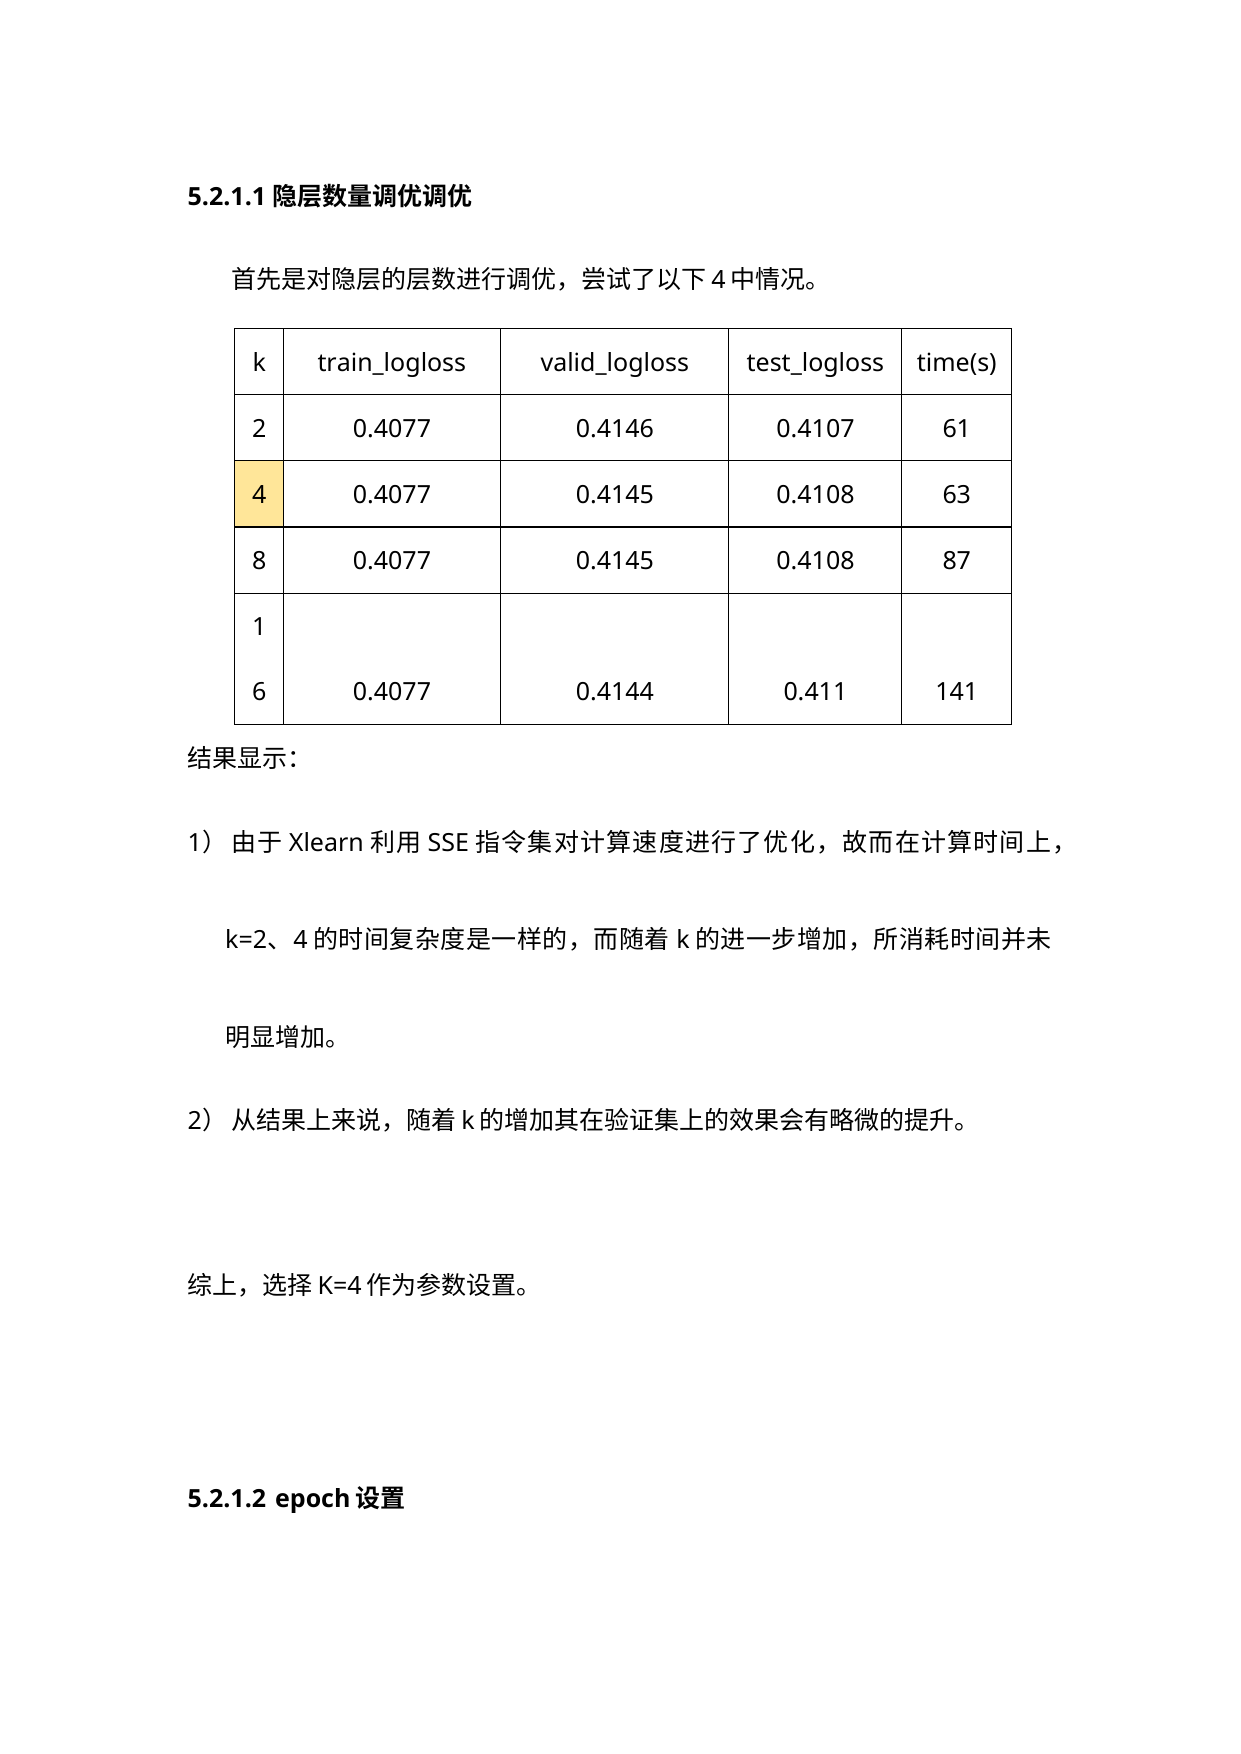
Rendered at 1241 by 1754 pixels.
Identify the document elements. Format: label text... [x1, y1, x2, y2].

table_cell 63 [902, 461, 1011, 526]
table_cell 0.4077 [284, 528, 500, 592]
table_cell 0.4107 [729, 395, 901, 460]
table_cell 0.411 [729, 594, 901, 723]
table_cell 0.4077 [284, 461, 500, 526]
subtitle 5.2.1.1 隐层数量调优调优 [187, 162, 1053, 227]
table_header time(s) [902, 329, 1011, 394]
list 从结果上来说，随着k的增加其在验证集上的效果会有略微的提升。 [187, 1086, 1053, 1151]
table_cell 0.4108 [729, 461, 901, 526]
table_header k [235, 329, 283, 394]
table_cell 87 [902, 528, 1011, 592]
table_cell 0.4145 [501, 461, 728, 526]
table_cell 61 [902, 395, 1011, 460]
table_cell 0.4144 [501, 594, 728, 723]
table_cell 141 [902, 594, 1011, 723]
text 结果显示： [187, 724, 1053, 789]
table_cell 8 [235, 528, 283, 592]
table_cell 0.4108 [729, 528, 901, 592]
table_cell 4 [235, 461, 283, 526]
text 综上，选择K=4作为参数设置。 [187, 1251, 1053, 1316]
table_cell 0.4146 [501, 395, 728, 460]
table_cell 0.4077 [284, 594, 500, 723]
table_header valid_logloss [501, 329, 728, 394]
text 首先是对隐层的层数进行调优，尝试了以下4中情况。 [187, 245, 1053, 310]
subtitle 5.2.1.2 epoch设置 [187, 1464, 1053, 1529]
table_cell 0.4077 [284, 395, 500, 460]
table_cell 16 [235, 594, 283, 723]
list 由于Xlearn利用SSE指令集对计算速度进行了优化，故而在计算时间上，k=2、4的时间复杂度是一样的，而随着k的进一步增加，所消耗时间并未明显增加。 [187, 808, 1053, 1068]
table_cell 0.4145 [501, 528, 728, 592]
table_cell 2 [235, 395, 283, 460]
table_header train_logloss [284, 329, 500, 394]
table_header test_logloss [729, 329, 901, 394]
